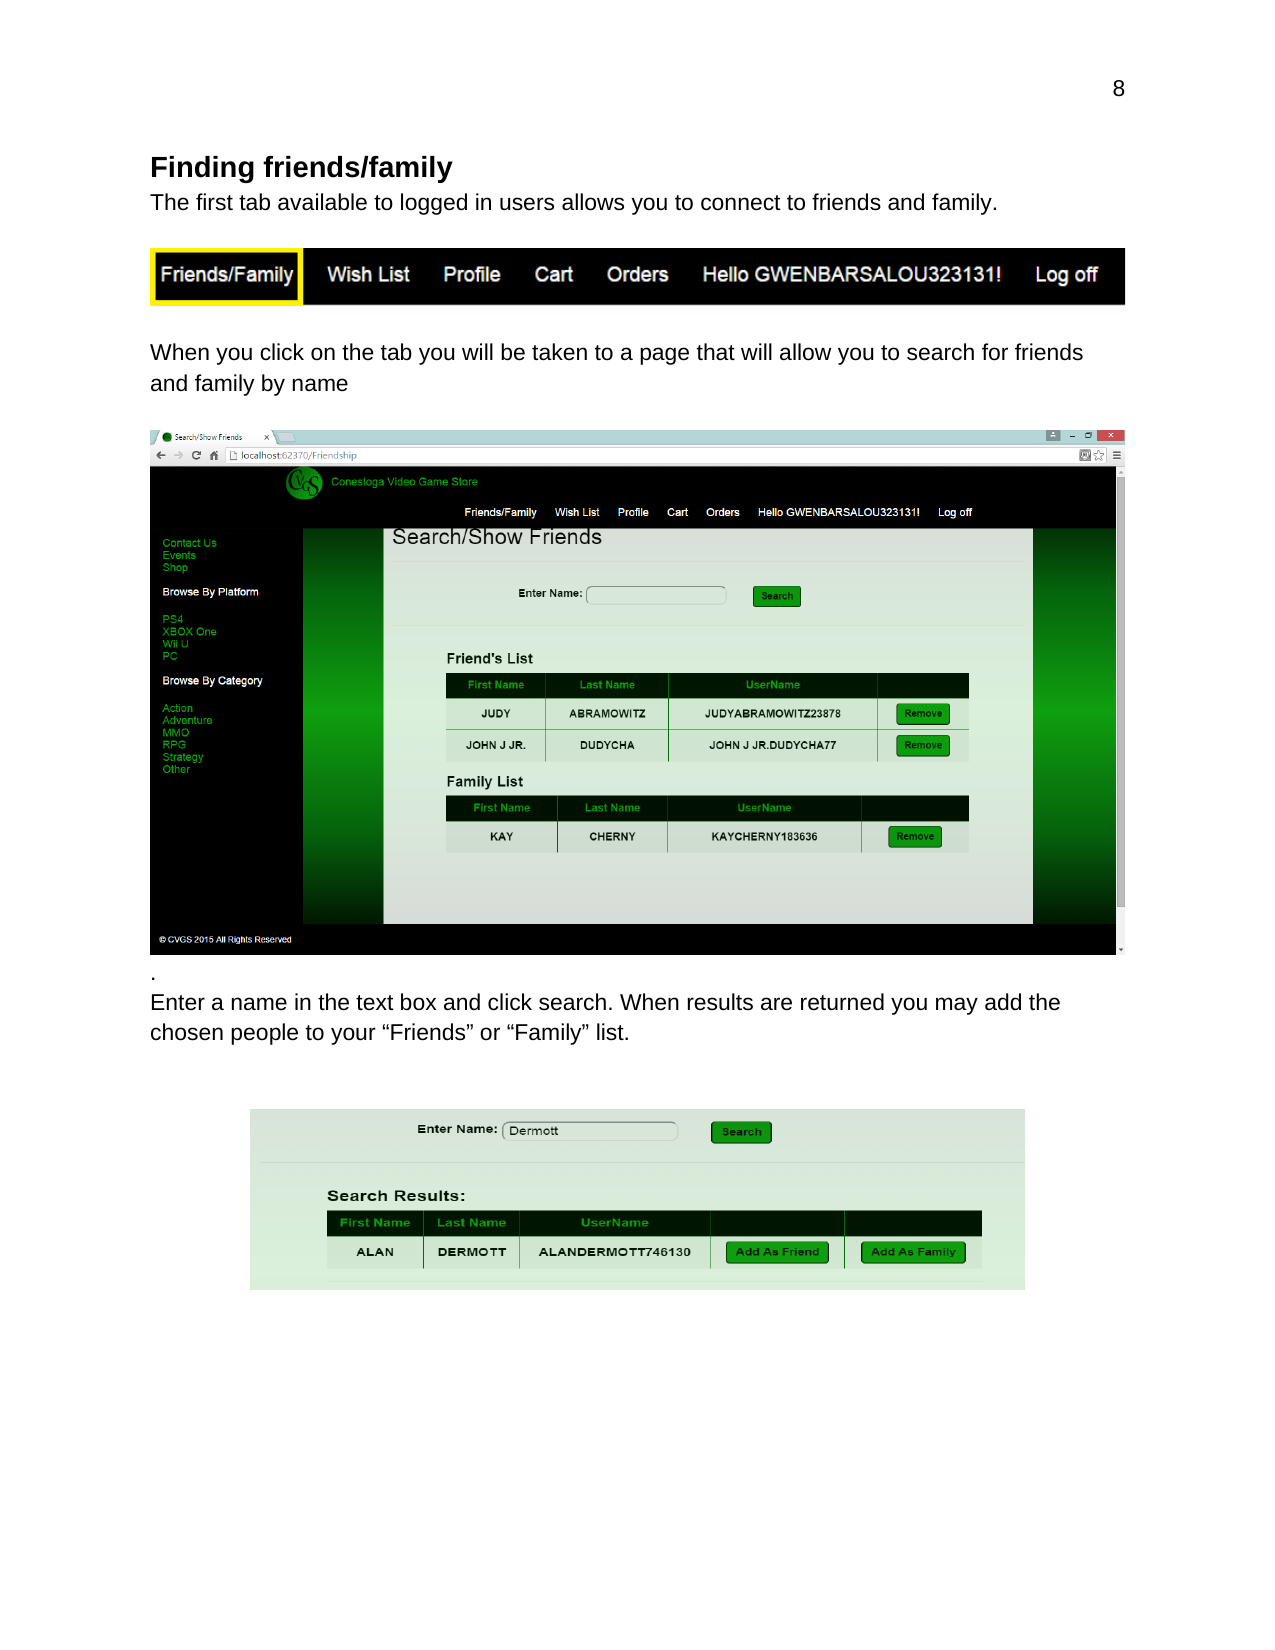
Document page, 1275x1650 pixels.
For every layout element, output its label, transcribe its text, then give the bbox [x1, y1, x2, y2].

picture [250, 1109, 1025, 1290]
picture [150, 430, 1125, 955]
text The first tab available to logged in users allows you to connect to friends and family. [150, 188, 1125, 215]
text . [150, 955, 1125, 985]
picture [150, 248, 1125, 306]
text Enter a name in the text box and click search. When results are returned you may add the chosen people to your “Friends” or “Family” list. [150, 989, 1125, 1046]
text When you click on the tab you will be taken to a page that will allow you to search for friends and family by name [150, 339, 1125, 396]
subtitle Finding friends/family [150, 150, 1125, 183]
